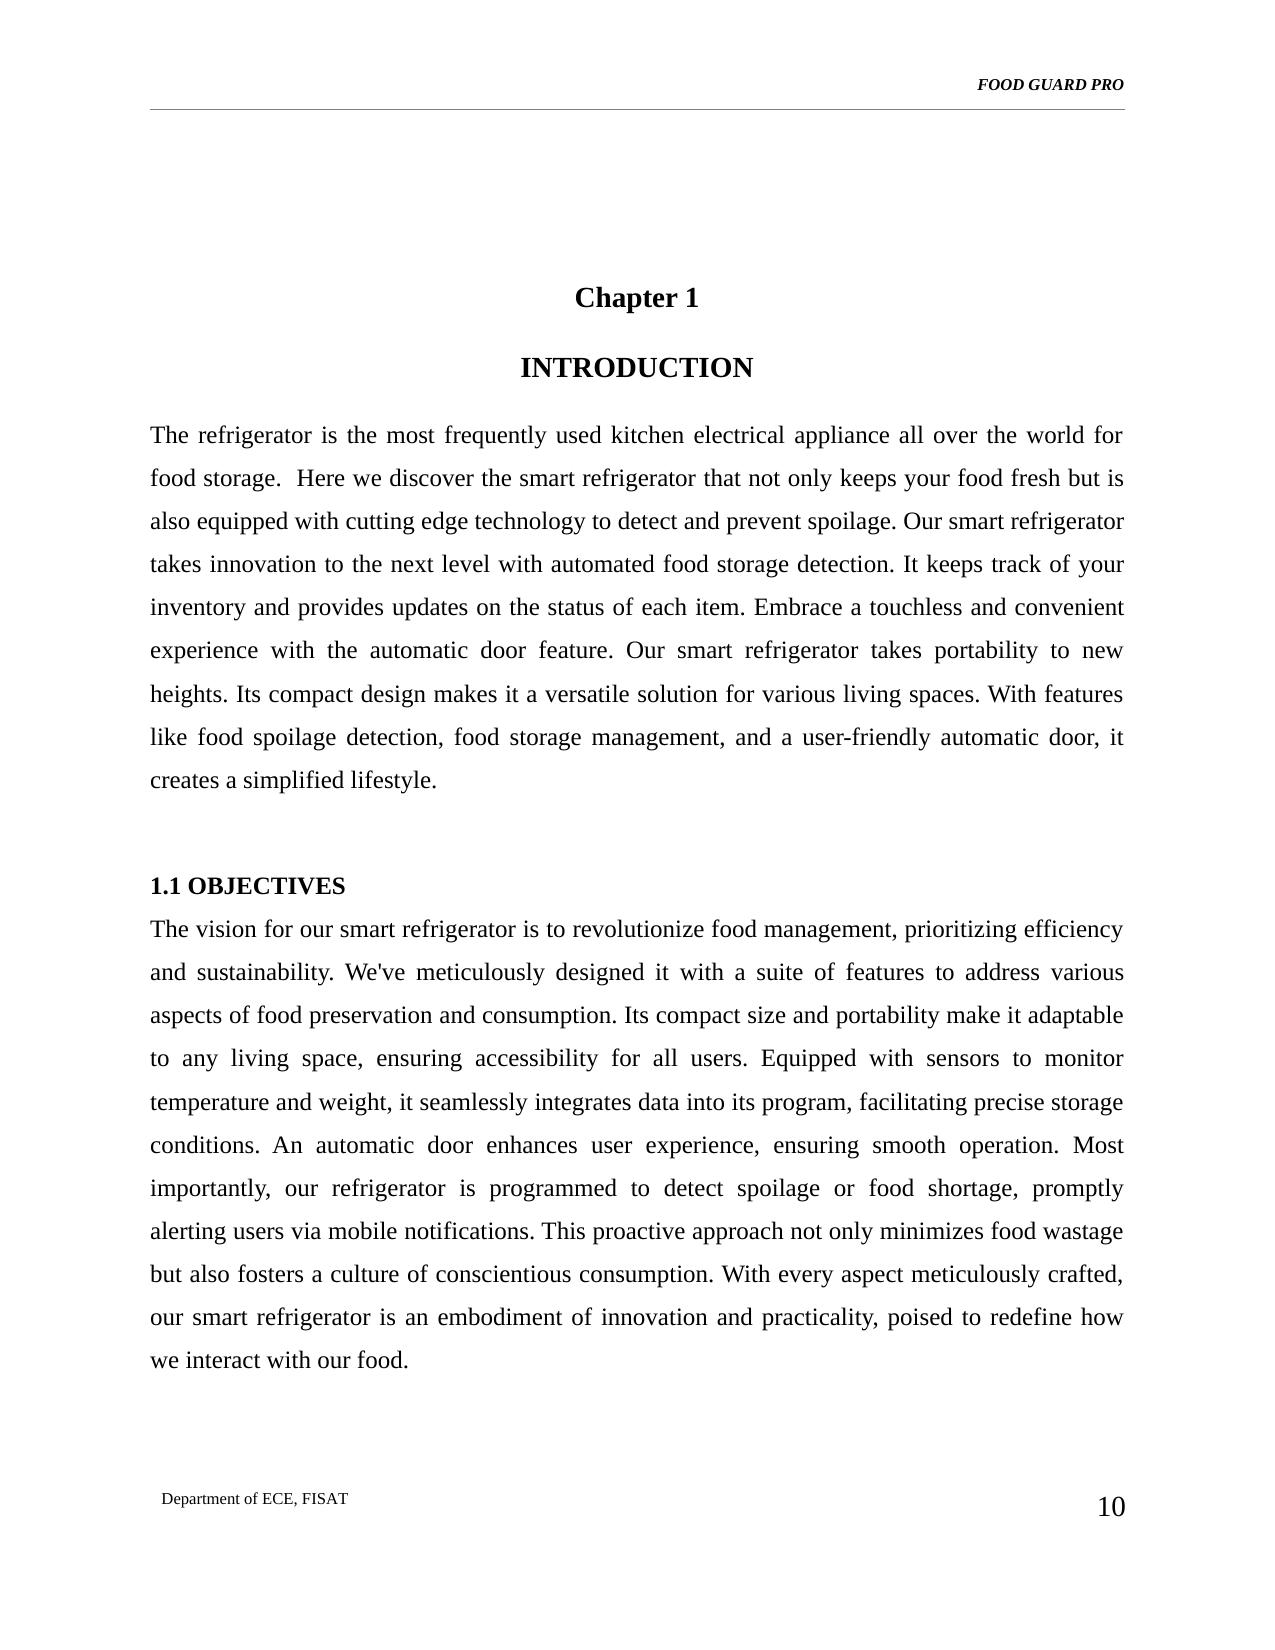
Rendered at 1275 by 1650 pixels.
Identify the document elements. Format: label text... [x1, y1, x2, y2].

text INTRODUCTION [148, 350, 1125, 383]
text The refrigerator is the most frequently used kitchen electrical appliance all over the world for food storage. Here we discover the smart refrigerator that not only keeps your food fresh but is also equipped with cutting edge technology to detect and prevent spoilage. Our smart refrigerator takes innovation to the next level with automated food storage detection. It keeps track of your inventory and provides updates on the status of each item. Embrace a touchless and convenient experience with the automatic door feature. Our smart refrigerator takes portability to new heights. Its compact design makes it a versatile solution for various living spaces. With features like food spoilage detection, food storage management, and a user-friendly automatic door, it creates a simplified lifestyle. [150, 420, 1125, 794]
text Chapter 1 [148, 280, 1125, 313]
text The vision for our smart refrigerator is to revolutionize food management, prioritizing efficiency and sustainability. We've meticulously designed it with a suite of features to address various aspects of food preservation and consumption. Its compact size and portability make it adaptable to any living space, ensuring accessibility for all users. Equipped with sensors to monitor temperature and weight, it seamlessly integrates data into its program, facilitating precise storage conditions. An automatic door enhances user experience, ensuring smooth operation. Most importantly, our refrigerator is programmed to detect spoilage or food shortage, promptly alerting users via mobile notifications. This proactive approach not only minimizes food wastage but also fosters a culture of conscientious consumption. With every aspect meticulously crafted, our smart refrigerator is an embodiment of innovation and practicality, poised to redefine how we interact with our food. [150, 914, 1125, 1374]
text 1.1 OBJECTIVES [150, 871, 1125, 900]
